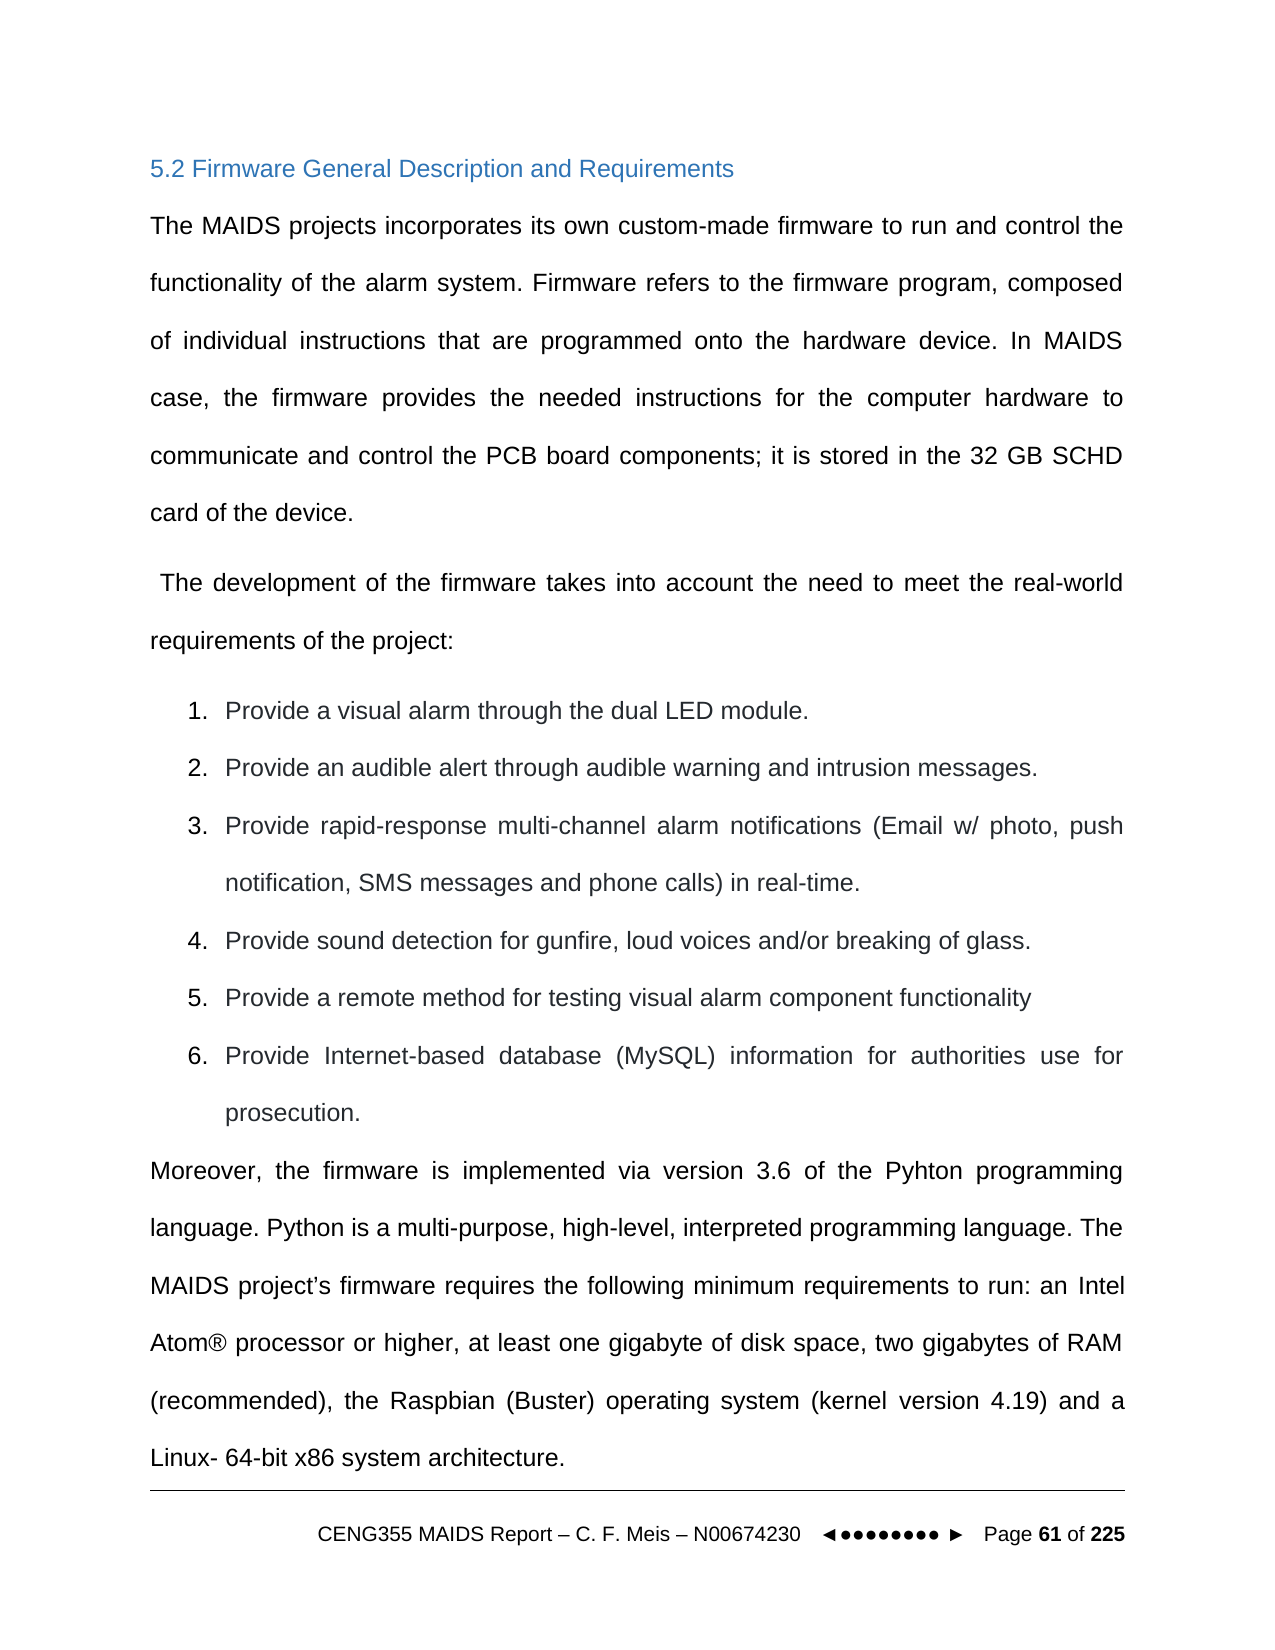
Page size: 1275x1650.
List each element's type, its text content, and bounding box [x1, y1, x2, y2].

text Moreover, the firmware is implemented via version 3.6 of the Pyhton programming language. Python is a multi-purpose, high-level, interpreted programming language. The MAIDS project’s firmware requires the following minimum requirements to run: an Intel Atom® processor or higher, at least one gigabyte of disk space, two gigabytes of RAM (recommended), the Raspbian (Buster) operating system (kernel version 4.19) and a Linux- 64-bit x86 system architecture. [150, 1156, 1125, 1472]
list Provide Internet-based database (MySQL) information for authorities use for prosecution. [187, 1041, 1125, 1127]
list Provide a remote method for testing visual alarm component functionality [187, 983, 1125, 1012]
list Provide rapid-response multi-channel alarm notifications (Email w/ photo, push notification, SMS messages and phone calls) in real-time. [187, 811, 1125, 897]
list Provide sound detection for gunfire, loud voices and/or breaking of glass. [187, 926, 1125, 955]
list Provide an audible alert through audible warning and intrusion messages. [187, 753, 1125, 782]
list Provide a visual alarm through the dual LED module. [187, 696, 1125, 725]
text The MAIDS projects incorporates its own custom-made firmware to run and control the functionality of the alarm system. Firmware refers to the firmware program, composed of individual instructions that are programmed onto the hardware device. In MAIDS case, the firmware provides the needed instructions for the computer hardware to communicate and control the PCB board components; it is stored in the 32 GB SCHD card of the device. [150, 211, 1125, 527]
text The development of the firmware takes into account the need to meet the real-world requirements of the project: [150, 568, 1125, 655]
subtitle 5.2 Firmware General Description and Requirements [150, 154, 1125, 183]
